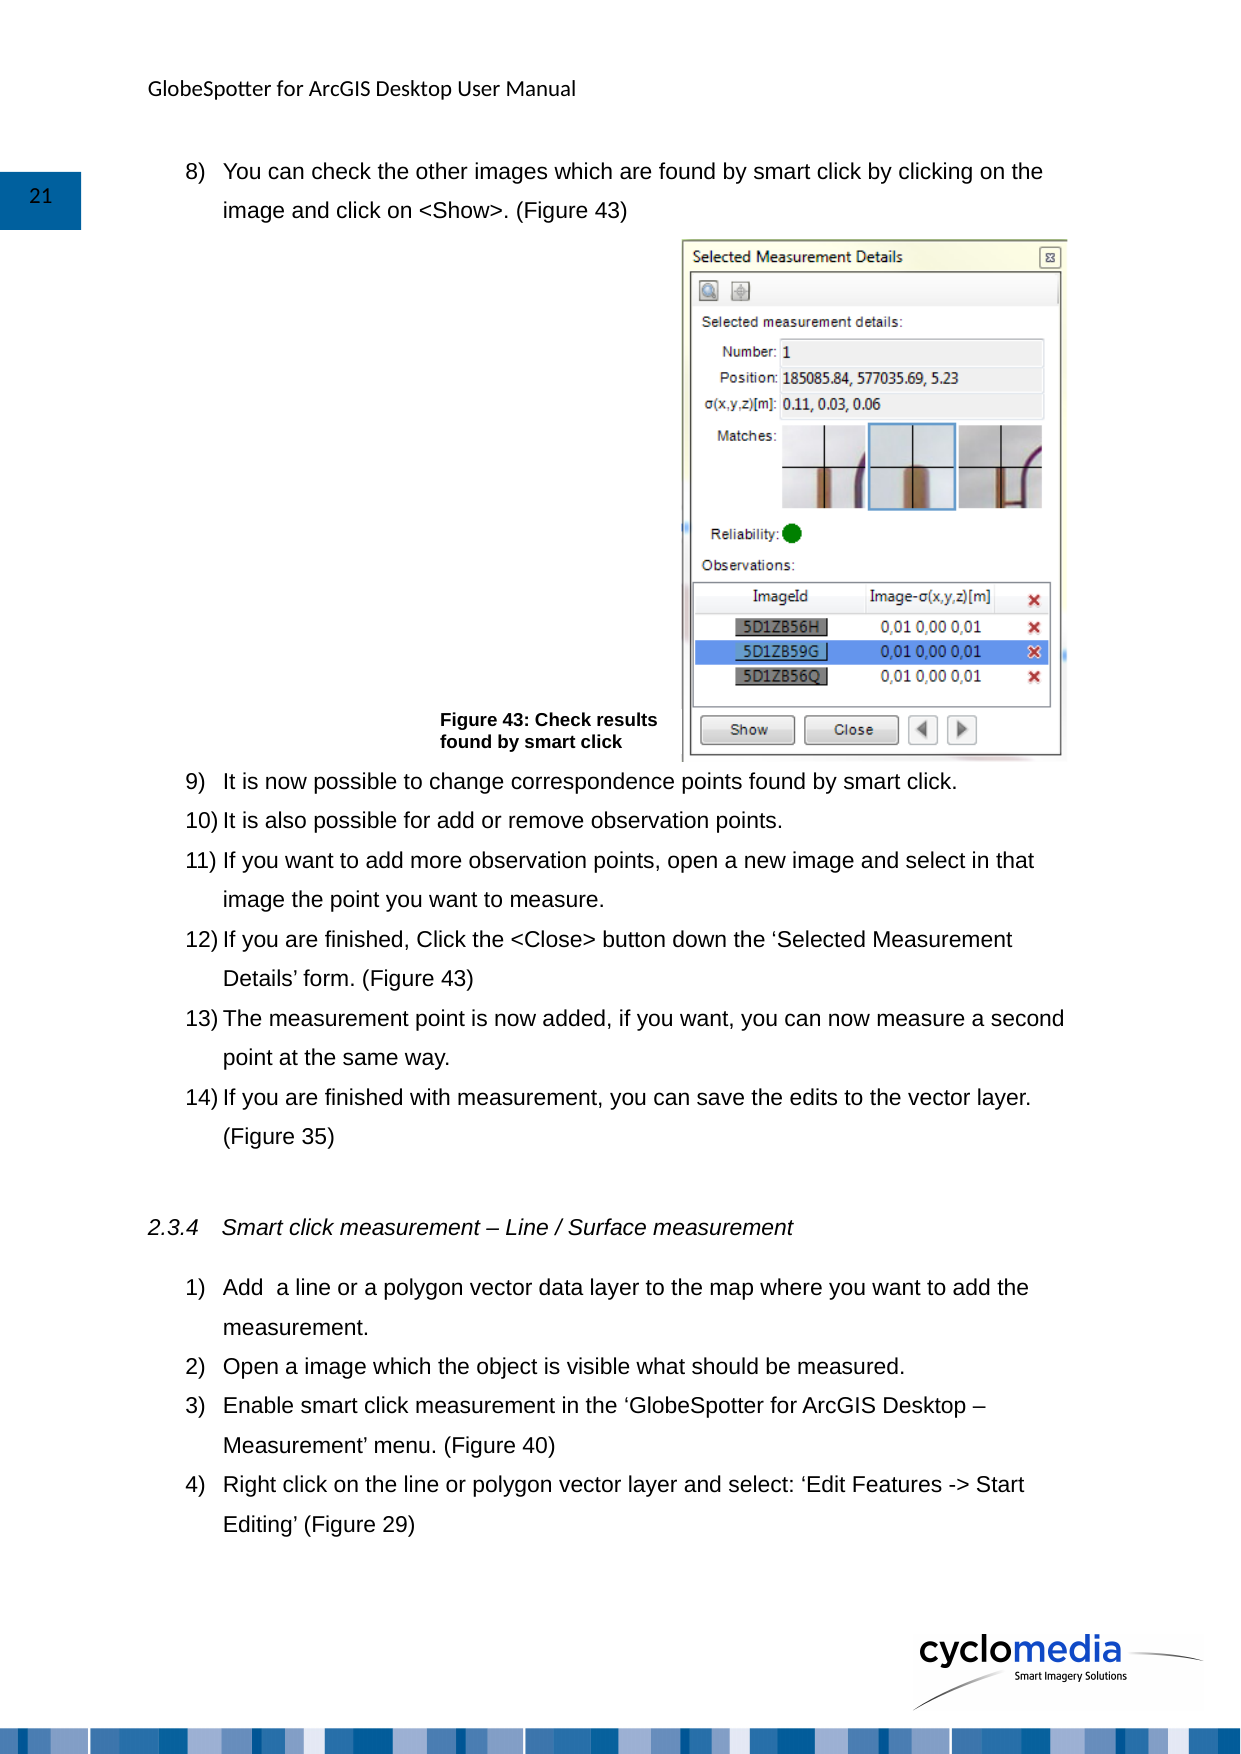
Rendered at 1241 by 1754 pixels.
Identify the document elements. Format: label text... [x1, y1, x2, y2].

subtitle 2.3.4 Smart click measurement – Line / Surface measurement [148, 1213, 1093, 1240]
list Add a line or a polygon vector data layer to the map where you want to add the measurement. [185, 1274, 1093, 1340]
list Enable smart click measurement in the ‘GlobeSpotter for ArcGIS Desktop – Measurement’ menu. (Figure 40) [185, 1392, 1093, 1458]
list You can check the other images which are found by smart click by clicking on the image and click on <Show>. (Figure 43) [185, 158, 1093, 224]
list Right click on the line or polygon vector layer and select: ‘Edit Features -> Start Editing’ (Figure 29) [185, 1471, 1093, 1537]
picture [0, 1727, 1241, 1754]
list It is also possible for add or remove observation points. [185, 807, 1093, 833]
picture [912, 1634, 1204, 1711]
list Open a image which the object is visible what should be measured. [185, 1353, 1093, 1379]
picture [681, 239, 1068, 762]
list If you are finished, Click the <Close> button down the ‘Selected Measurement Details’ form. (Figure 43) [185, 926, 1093, 991]
list If you are finished with measurement, you can save the edits to the vector layer. (Figure 35) [185, 1083, 1093, 1149]
list The measurement point is now added, if you want, you can now measure a second point at the same way. [185, 1004, 1093, 1070]
list If you want to add more observation points, open a new image and select in that image the point you want to measure. [185, 847, 1093, 912]
